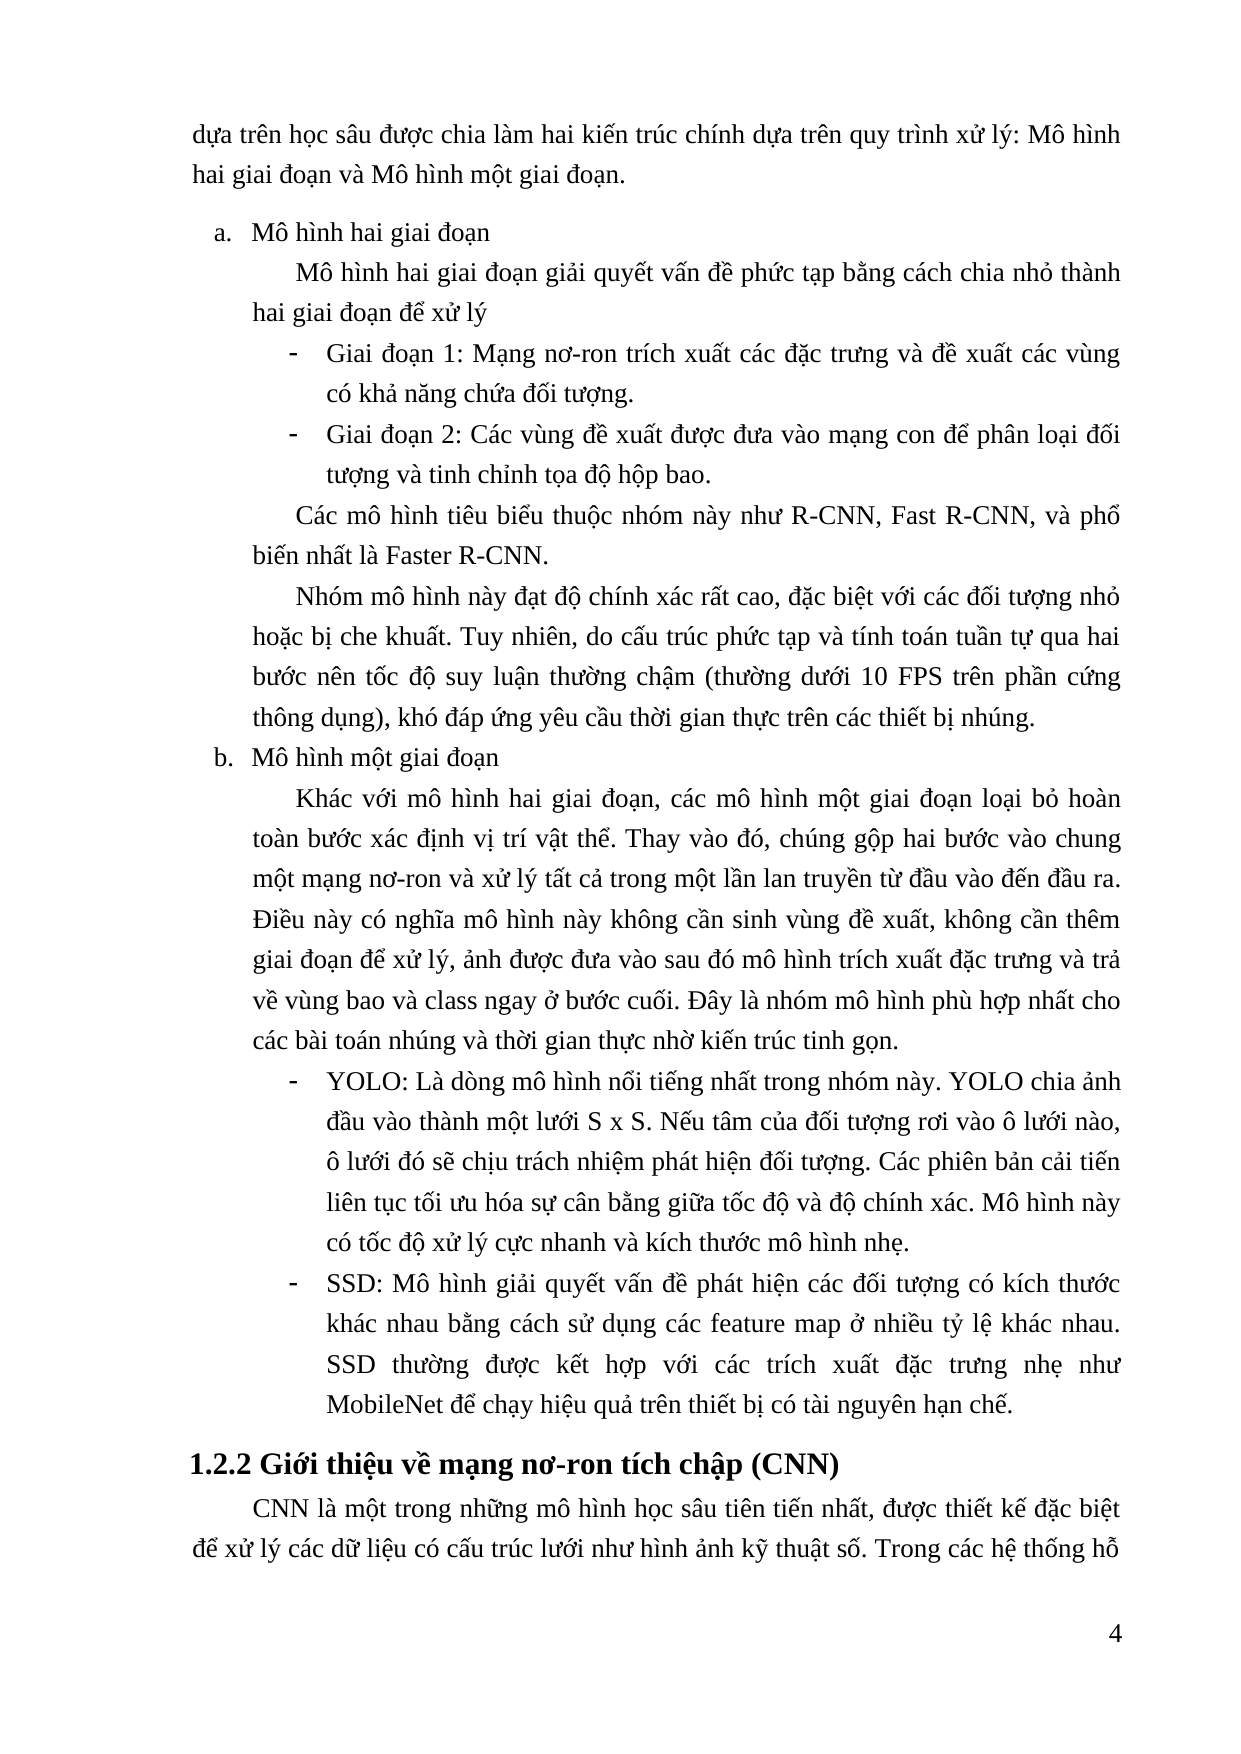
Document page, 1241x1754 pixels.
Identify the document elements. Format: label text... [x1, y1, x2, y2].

list Khác với mô hình hai giai đoạn, các mô hình một giai đoạn loại bỏ hoàn toàn bước xác định vị trí vật thể. Thay vào đó, chúng gộp hai bước vào chung một mạng nơ-ron và xử lý tất cả trong một lần lan truyền từ đầu vào đến đầu ra. Điều này có nghĩa mô hình này không cần sinh vùng đề xuất, không cần thêm giai đoạn để xử lý, ảnh được đưa vào sau đó mô hình trích xuất đặc trưng và trả về vùng bao và class ngay ở bước cuối. Đây là nhóm mô hình phù hợp nhất cho các bài toán nhúng và thời gian thực nhờ kiến trúc tinh gọn. [252, 782, 1122, 1055]
list Giai đoạn 1: Mạng nơ-ron trích xuất các đặc trưng và đề xuất các vùng có khả năng chứa đối tượng. [288, 337, 1122, 408]
list Các mô hình tiêu biểu thuộc nhóm này như R-CNN, Fast R-CNN, và phổ biến nhất là Faster R-CNN. [252, 499, 1122, 570]
list Mô hình hai giai đoạn [213, 216, 1122, 247]
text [192, 1492, 1122, 1563]
list YOLO: Là dòng mô hình nổi tiếng nhất trong nhóm này. YOLO chia ảnh đầu vào thành một lưới S x S. Nếu tâm của đối tượng rơi vào ô lưới nào, ô lưới đó sẽ chịu trách nhiệm phát hiện đối tượng. Các phiên bản cải tiến liên tục tối ưu hóa sự cân bằng giữa tốc độ và độ chính xác. Mô hình này có tốc độ xử lý cực nhanh và kích thước mô hình nhẹ. [288, 1064, 1122, 1257]
list SSD: Mô hình giải quyết vấn đề phát hiện các đối tượng có kích thước khác nhau bằng cách sử dụng các feature map ở nhiều tỷ lệ khác nhau. SSD thường được kết hợp với các trích xuất đặc trưng nhẹ như MobileNet để chạy hiệu quả trên thiết bị có tài nguyên hạn chế. [288, 1267, 1122, 1419]
list Giai đoạn 2: Các vùng đề xuất được đưa vào mạng con để phân loại đối tượng và tinh chỉnh tọa độ hộp bao. [288, 418, 1122, 489]
list Mô hình hai giai đoạn giải quyết vấn đề phức tạp bằng cách chia nhỏ thành hai giai đoạn để xử lý [252, 256, 1122, 328]
list Nhóm mô hình này đạt độ chính xác rất cao, đặc biệt với các đối tượng nhỏ hoặc bị che khuất. Tuy nhiên, do cấu trúc phức tạp và tính toán tuần tự qua hai bước nên tốc độ suy luận thường chậm (thường dưới 10 FPS trên phần cứng thông dụng), khó đáp ứng yêu cầu thời gian thực trên các thiết bị nhúng. [252, 579, 1122, 732]
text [192, 118, 1122, 190]
subtitle 1.2.2 Giới thiệu về mạng nơ-ron tích chập (CNN) [189, 1445, 1122, 1481]
list Mô hình một giai đoạn [213, 741, 1122, 772]
